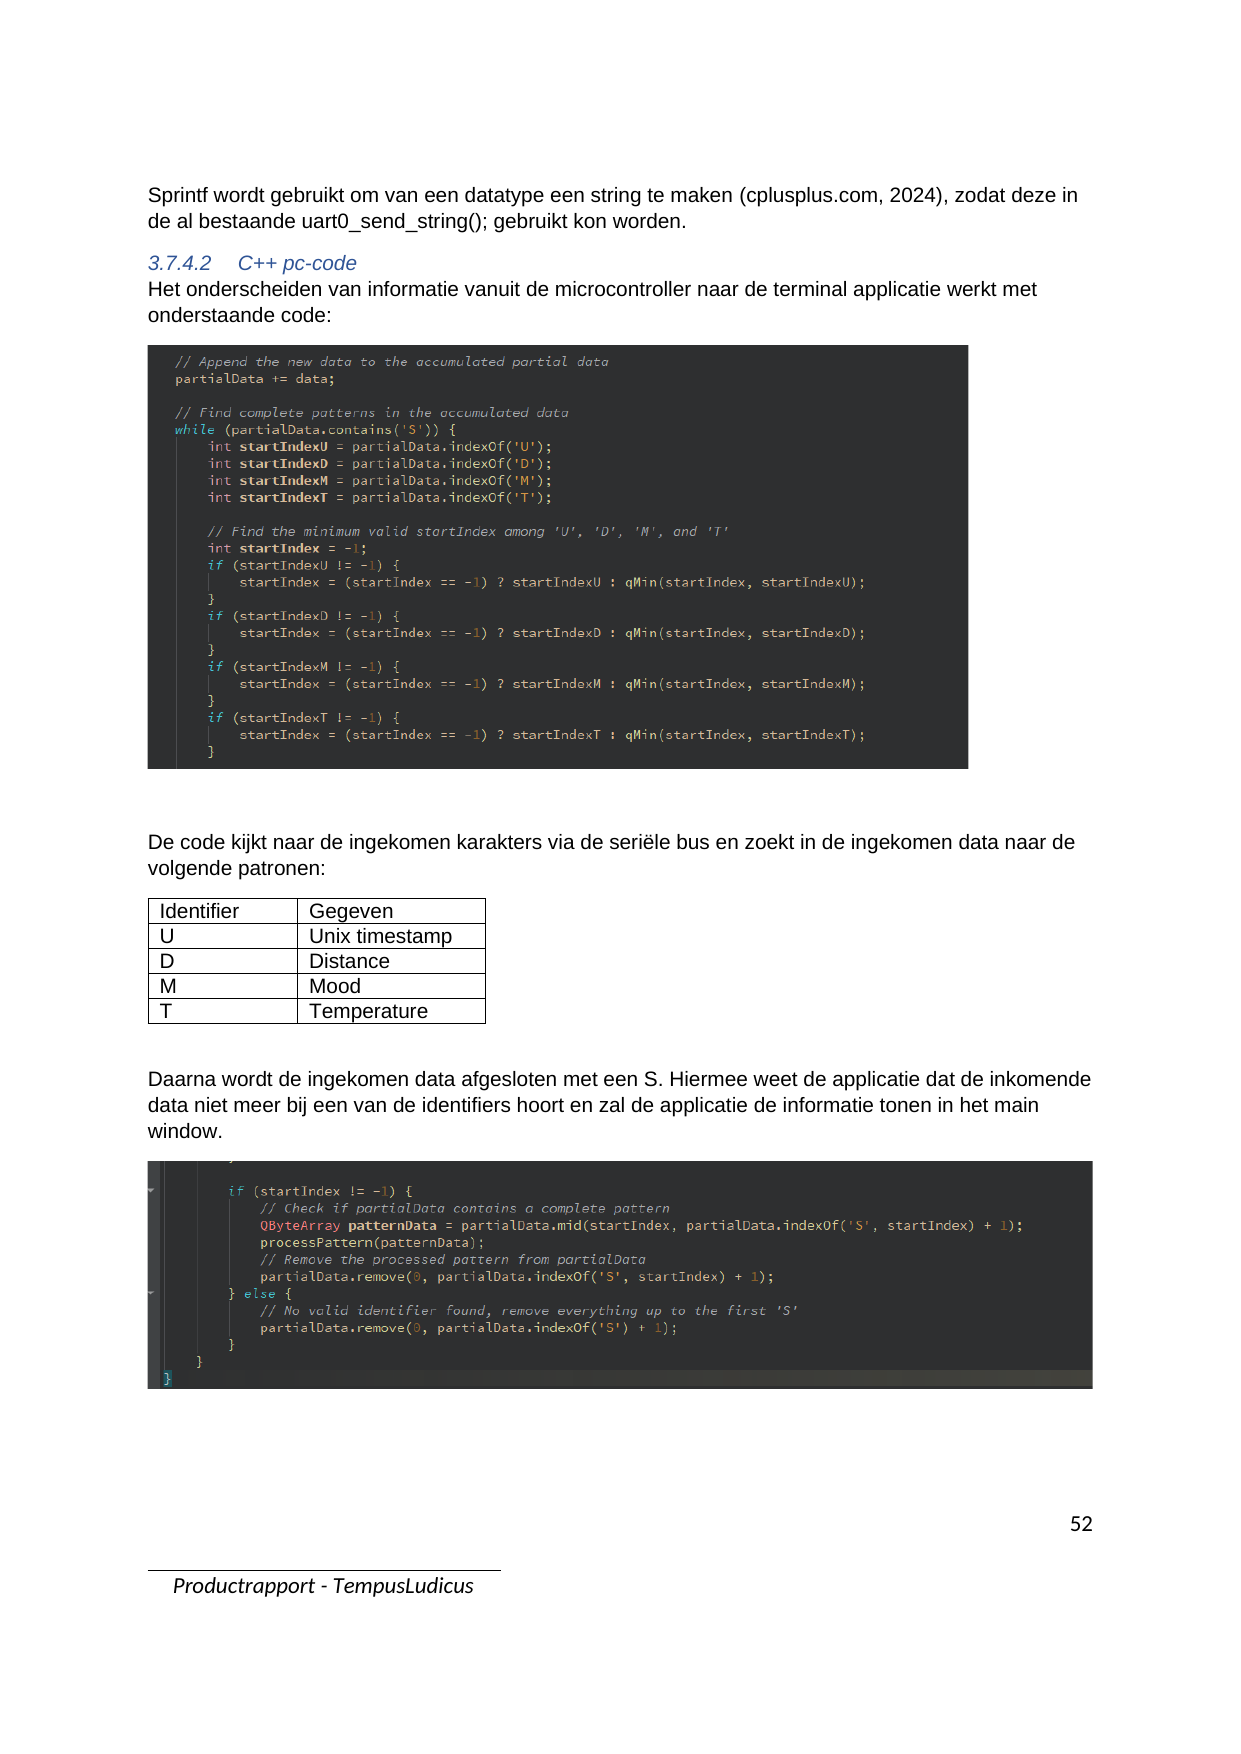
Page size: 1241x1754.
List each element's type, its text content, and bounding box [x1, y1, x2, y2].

table_cell U [149, 924, 297, 948]
text Het onderscheiden van informatie vanuit de microcontroller naar de terminal applicatie werkt met onderstaande code: [148, 277, 1093, 327]
table_header Gegeven [298, 899, 485, 923]
table_cell Unix timestamp [298, 924, 485, 948]
text De code kijkt naar de ingekomen karakters via de seriële bus en zoekt in de ingekomen data naar de volgende patronen: [148, 830, 1093, 880]
subtitle C++ pc-code [148, 251, 1093, 275]
table_header Identifier [149, 899, 297, 923]
text Daarna wordt de ingekomen data afgesloten met een S. Hiermee weet de applicatie dat de inkomende data niet meer bij een van de identifiers hoort en zal de applicatie de informatie tonen in het main window. [148, 1067, 1093, 1142]
table_cell Temperature [298, 999, 485, 1023]
table_cell Mood [298, 974, 485, 998]
table_cell D [149, 949, 297, 973]
table_cell M [149, 974, 297, 998]
table_cell T [149, 999, 297, 1023]
picture [147, 1161, 1093, 1389]
text Sprintf wordt gebruikt om van een datatype een string te maken , zodat deze in de al bestaande uart0_send_string(); gebruikt kon worden. [148, 183, 1093, 233]
picture [147, 345, 969, 769]
table_cell Distance [298, 949, 485, 973]
